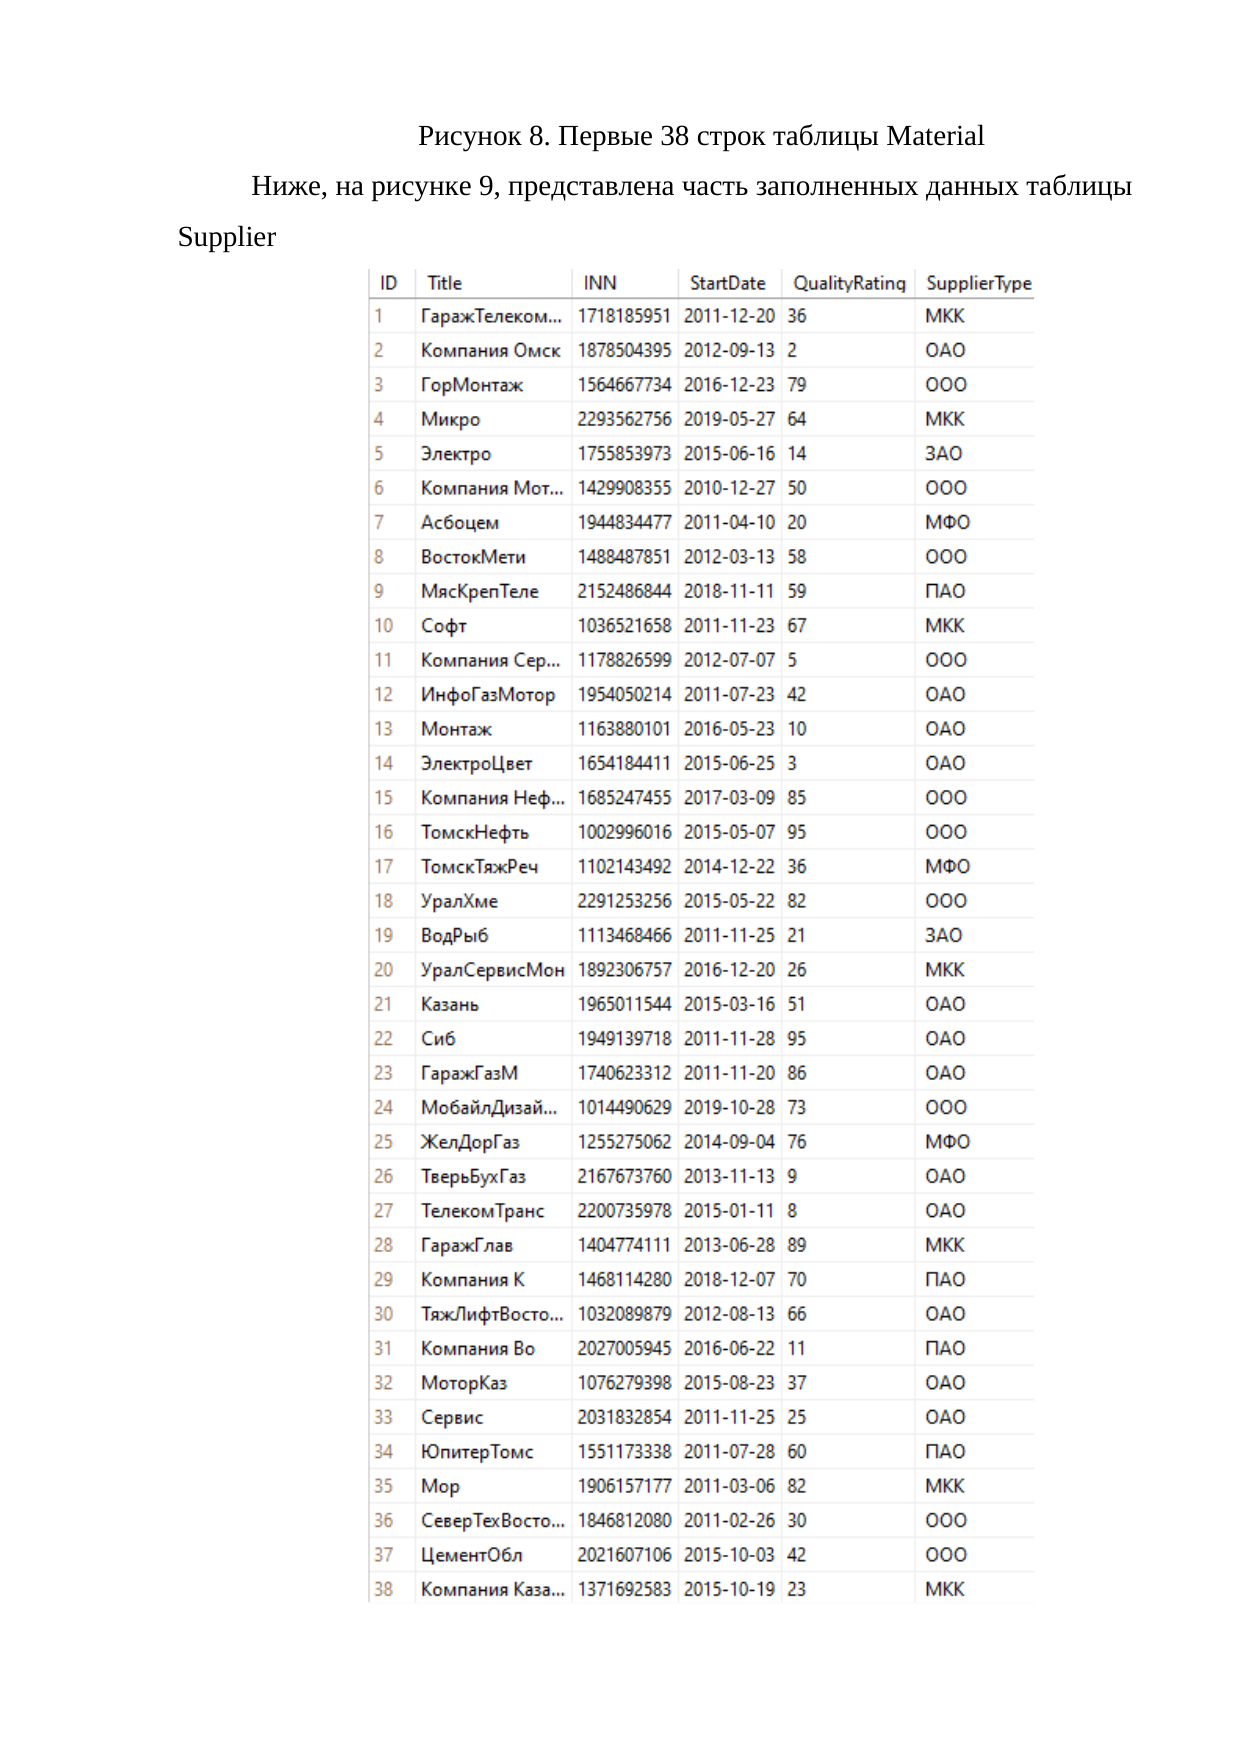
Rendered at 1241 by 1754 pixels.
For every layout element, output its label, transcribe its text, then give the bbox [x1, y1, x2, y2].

text Ниже, на рисунке 9, представлена часть заполненных данных таблицы Supplier [177, 168, 1152, 252]
picture [368, 269, 1035, 1604]
text Рисунок 8. Первые 38 строк таблицы Material [177, 118, 1152, 152]
